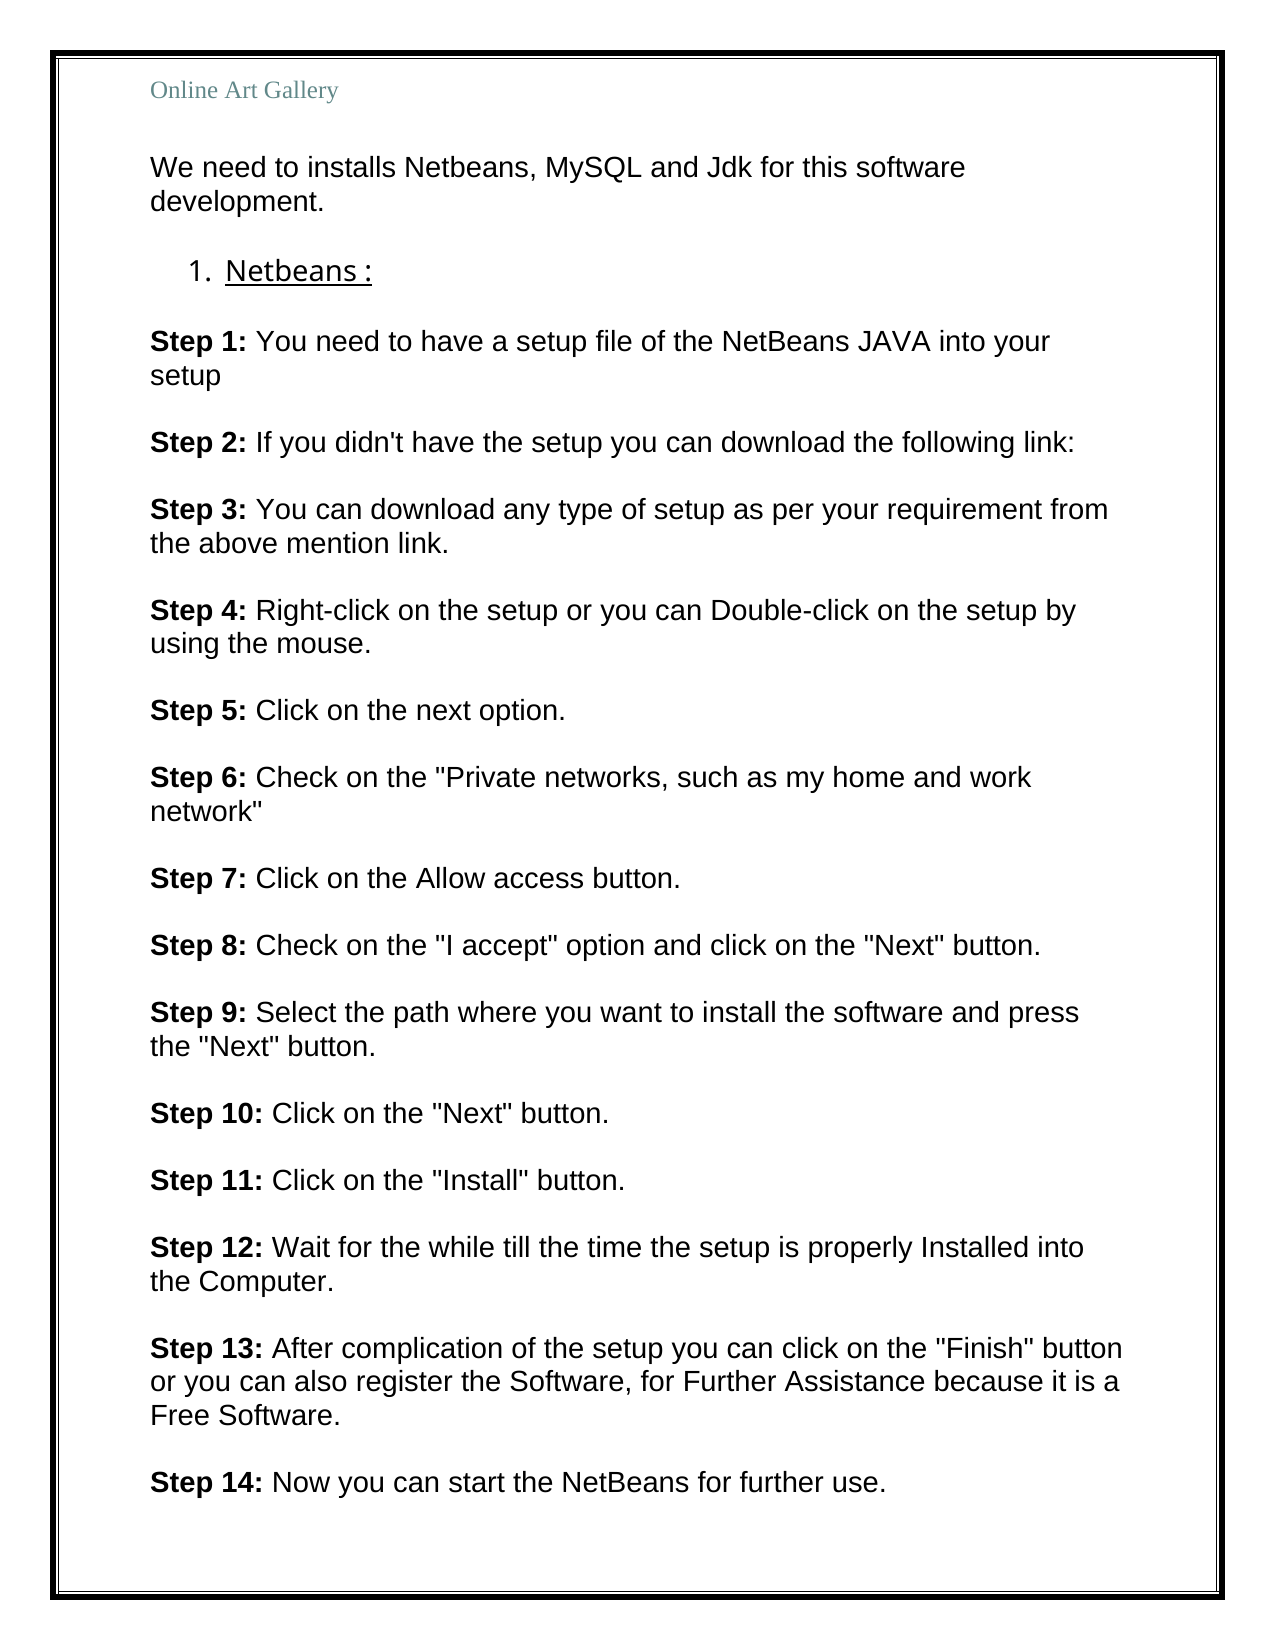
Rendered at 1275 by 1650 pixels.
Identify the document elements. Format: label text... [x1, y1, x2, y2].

list Netbeans : [187, 251, 1125, 290]
text Step 11: Click on the "Install" button. [150, 1163, 1125, 1196]
text Step 7: Click on the Allow access button. [150, 861, 1125, 894]
text Step 4: Right-click on the setup or you can Double-click on the setup by using the mouse. [150, 593, 1125, 660]
text Step 5: Click on the next option. [150, 693, 1125, 727]
text Step 12: Wait for the while till the time the setup is properly Installed into the Computer. [150, 1230, 1125, 1297]
text We need to installs Netbeans, MySQL and Jdk for this software development. [150, 150, 1125, 217]
text Step 1: You need to have a setup file of the NetBeans JAVA into your setup [150, 324, 1125, 391]
text Step 8: Check on the "I accept" option and click on the "Next" button. [150, 928, 1125, 962]
text Step 10: Click on the "Next" button. [150, 1096, 1125, 1129]
text Step 13: After complication of the setup you can click on the "Finish" button or you can also register the Software, for Further Assistance because it is a Free Software. [150, 1331, 1125, 1431]
text Step 14: Now you can start the NetBeans for further use. [150, 1465, 1125, 1498]
text Step 6: Check on the "Private networks, such as my home and work network" [150, 760, 1125, 827]
text Step 9: Select the path where you want to install the software and press the "Next" button. [150, 995, 1125, 1062]
text Step 3: You can download any type of setup as per your requirement from the above mention link. [150, 492, 1125, 559]
text Step 2: If you didn't have the setup you can download the following link: [150, 425, 1125, 458]
